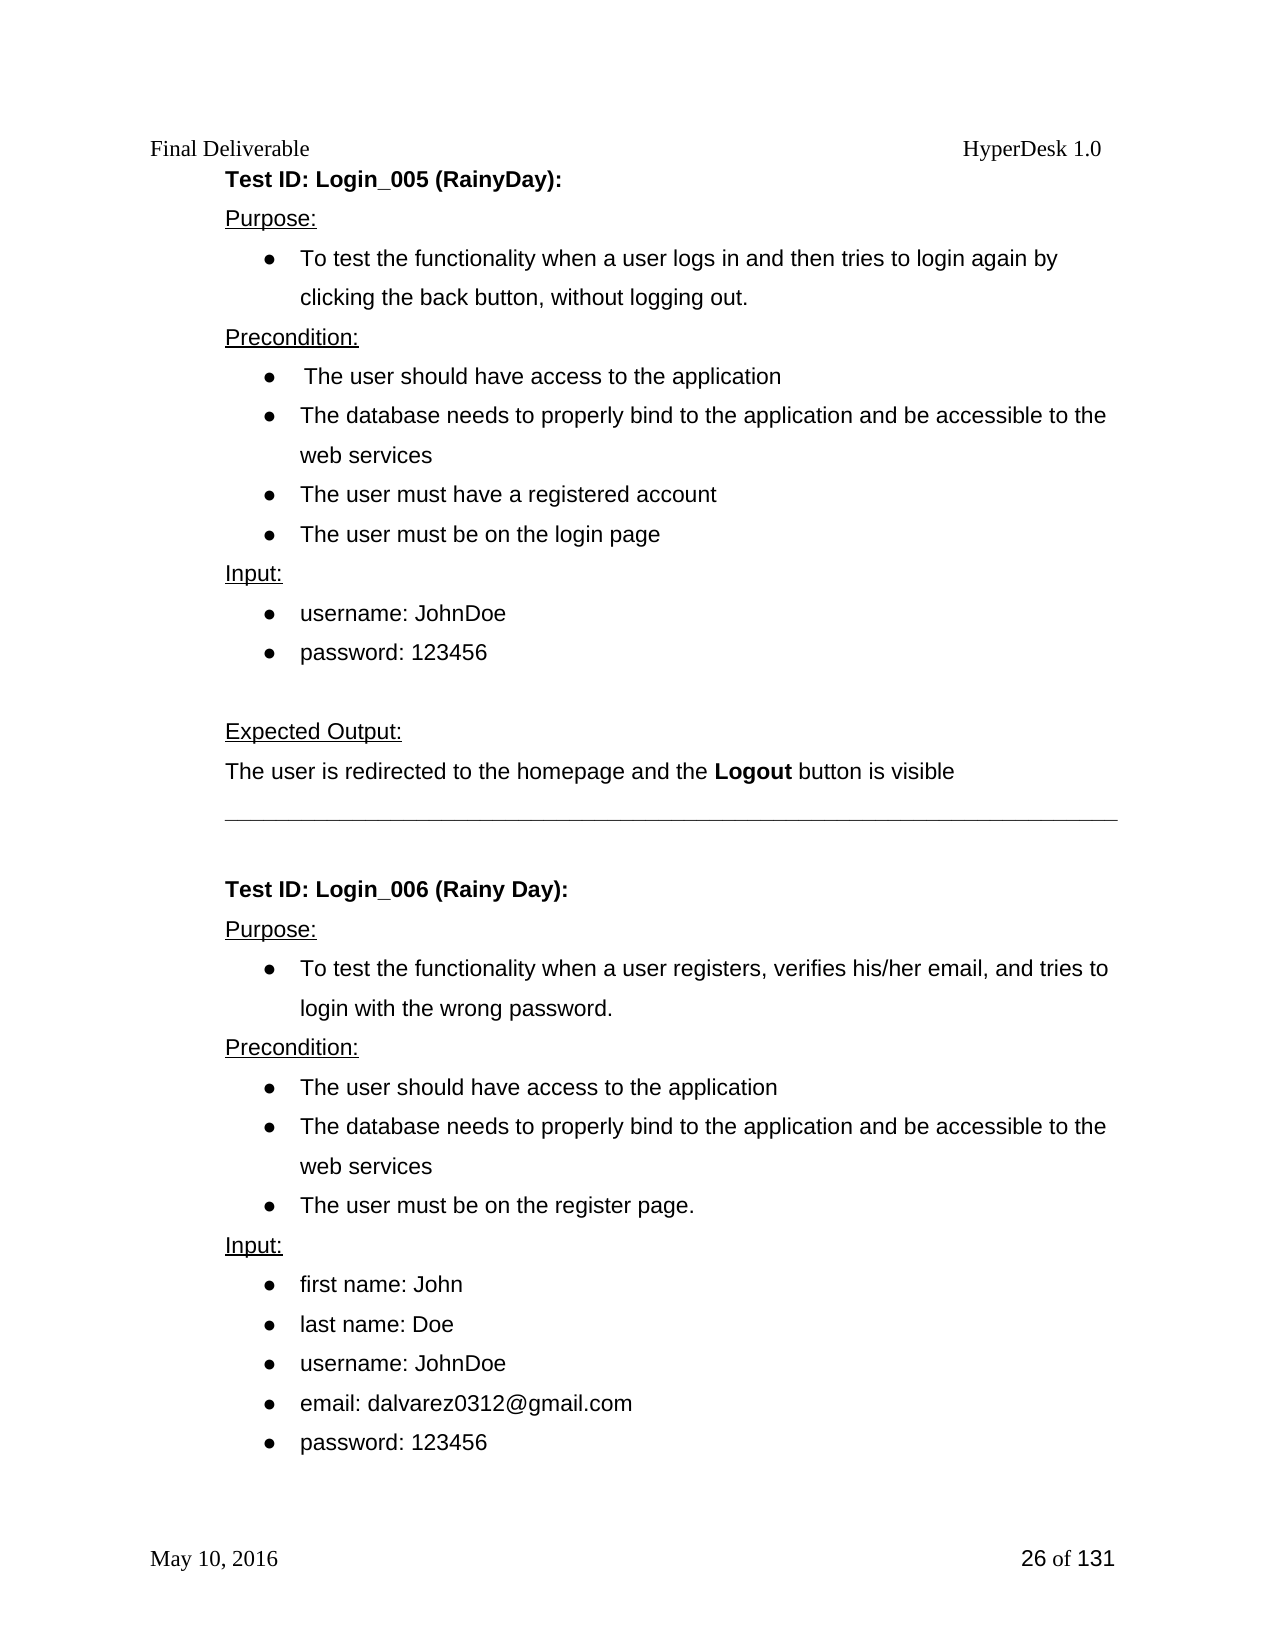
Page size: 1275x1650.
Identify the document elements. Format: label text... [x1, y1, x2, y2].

list To test the functionality when a user registers, verifies his/her email, and tries to login with the wrong password. [262, 955, 1125, 1021]
text Purpose: [225, 205, 1125, 231]
text Test ID: Login_006 (Rainy Day): [225, 876, 1125, 903]
text Test ID: Login_005 (RainyDay): [225, 166, 1125, 192]
text Input: [225, 1232, 1125, 1258]
text Expected Output: [225, 718, 1125, 745]
list password: 123456 [262, 1429, 1125, 1455]
text ______________________________________________________________________ [225, 797, 1125, 824]
list To test the functionality when a user logs in and then tries to login again by clicking the back button, without logging out. [262, 244, 1125, 310]
list username: JohnDoe [262, 600, 1125, 626]
list The user should have access to the application [262, 363, 1125, 389]
list The user must be on the register page. [262, 1192, 1125, 1218]
list The user should have access to the application [262, 1074, 1125, 1100]
list last name: Doe [262, 1311, 1125, 1337]
text Precondition: [225, 323, 1125, 350]
list password: 123456 [262, 639, 1125, 666]
list The database needs to properly bind to the application and be accessible to the web services [262, 402, 1125, 468]
list The user must be on the login page [262, 521, 1125, 547]
list The database needs to properly bind to the application and be accessible to the web services [262, 1113, 1125, 1179]
text Precondition: [225, 1034, 1125, 1061]
text Input: [225, 560, 1125, 587]
list first name: John [262, 1271, 1125, 1297]
text Purpose: [225, 916, 1125, 942]
list The user must have a registered account [262, 481, 1125, 508]
list email: dalvarez0312@gmail.com [262, 1389, 1125, 1416]
list username: JohnDoe [262, 1350, 1125, 1376]
text The user is redirected to the homepage and the Logout button is visible [225, 758, 1125, 784]
